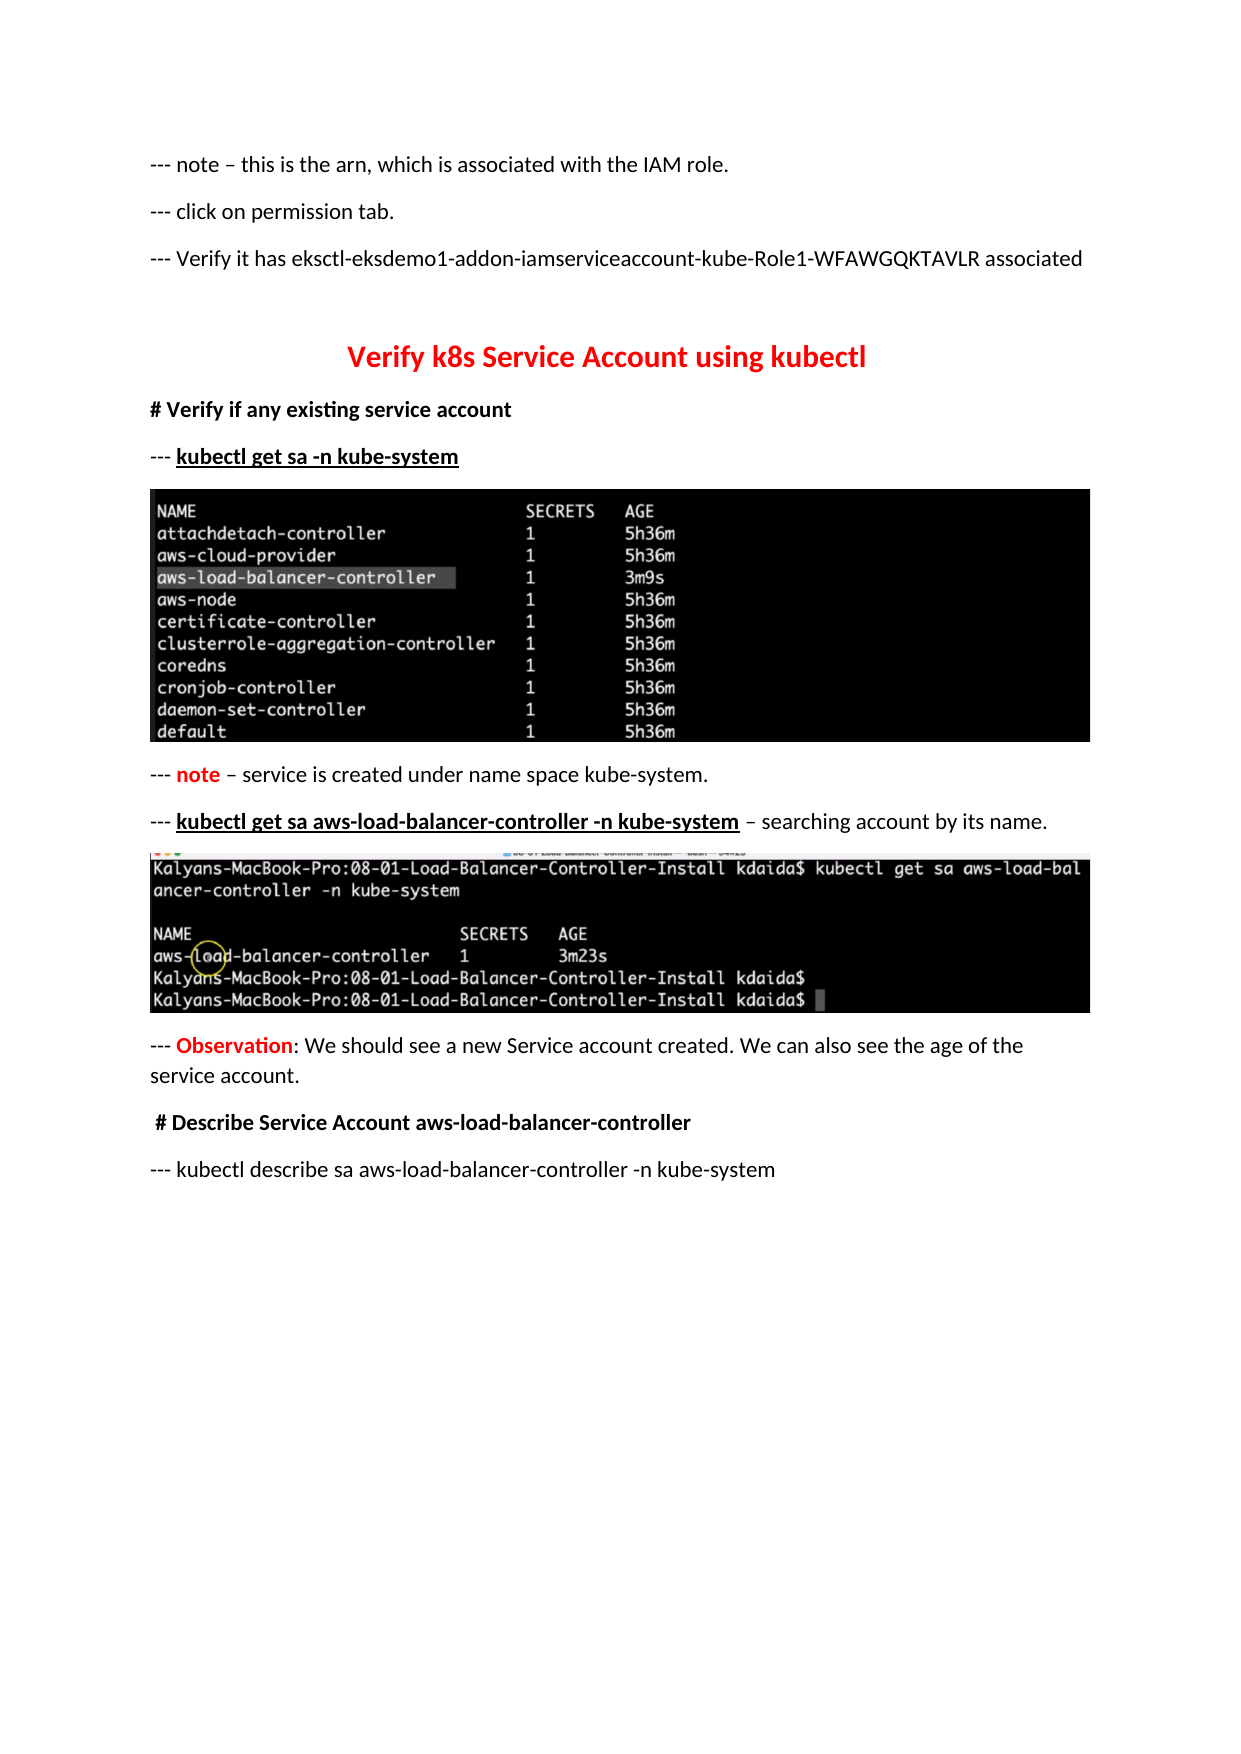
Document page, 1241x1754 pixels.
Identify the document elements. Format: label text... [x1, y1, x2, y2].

picture [150, 853, 1091, 1013]
text --- click on permission tab. [150, 197, 1090, 225]
text --- kubectl describe sa aws-load-balancer-controller -n kube-system [150, 1155, 1090, 1183]
text --- kubectl get sa -n kube-system [150, 442, 1090, 470]
text --- note – this is the arn, which is associated with the IAM role. [150, 150, 1090, 178]
text --- kubectl get sa aws-load-balancer-controller -n kube-system – searching account by its name. [150, 807, 1090, 835]
text Verify k8s Service Account using kubectl [150, 337, 1090, 376]
text --- note – service is created under name space kube-system. [150, 760, 1090, 788]
text # Verify if any existing service account [150, 395, 1090, 423]
text --- Observation: We should see a new Service account created. We can also see the age of the service account. [150, 1031, 1090, 1089]
picture [150, 489, 1091, 742]
text --- Verify it has eksctl-eksdemo1-addon-iamserviceaccount-kube-Role1-WFAWGQKTAVLR associated [150, 244, 1090, 272]
text # Describe Service Account aws-load-balancer-controller [150, 1108, 1090, 1136]
